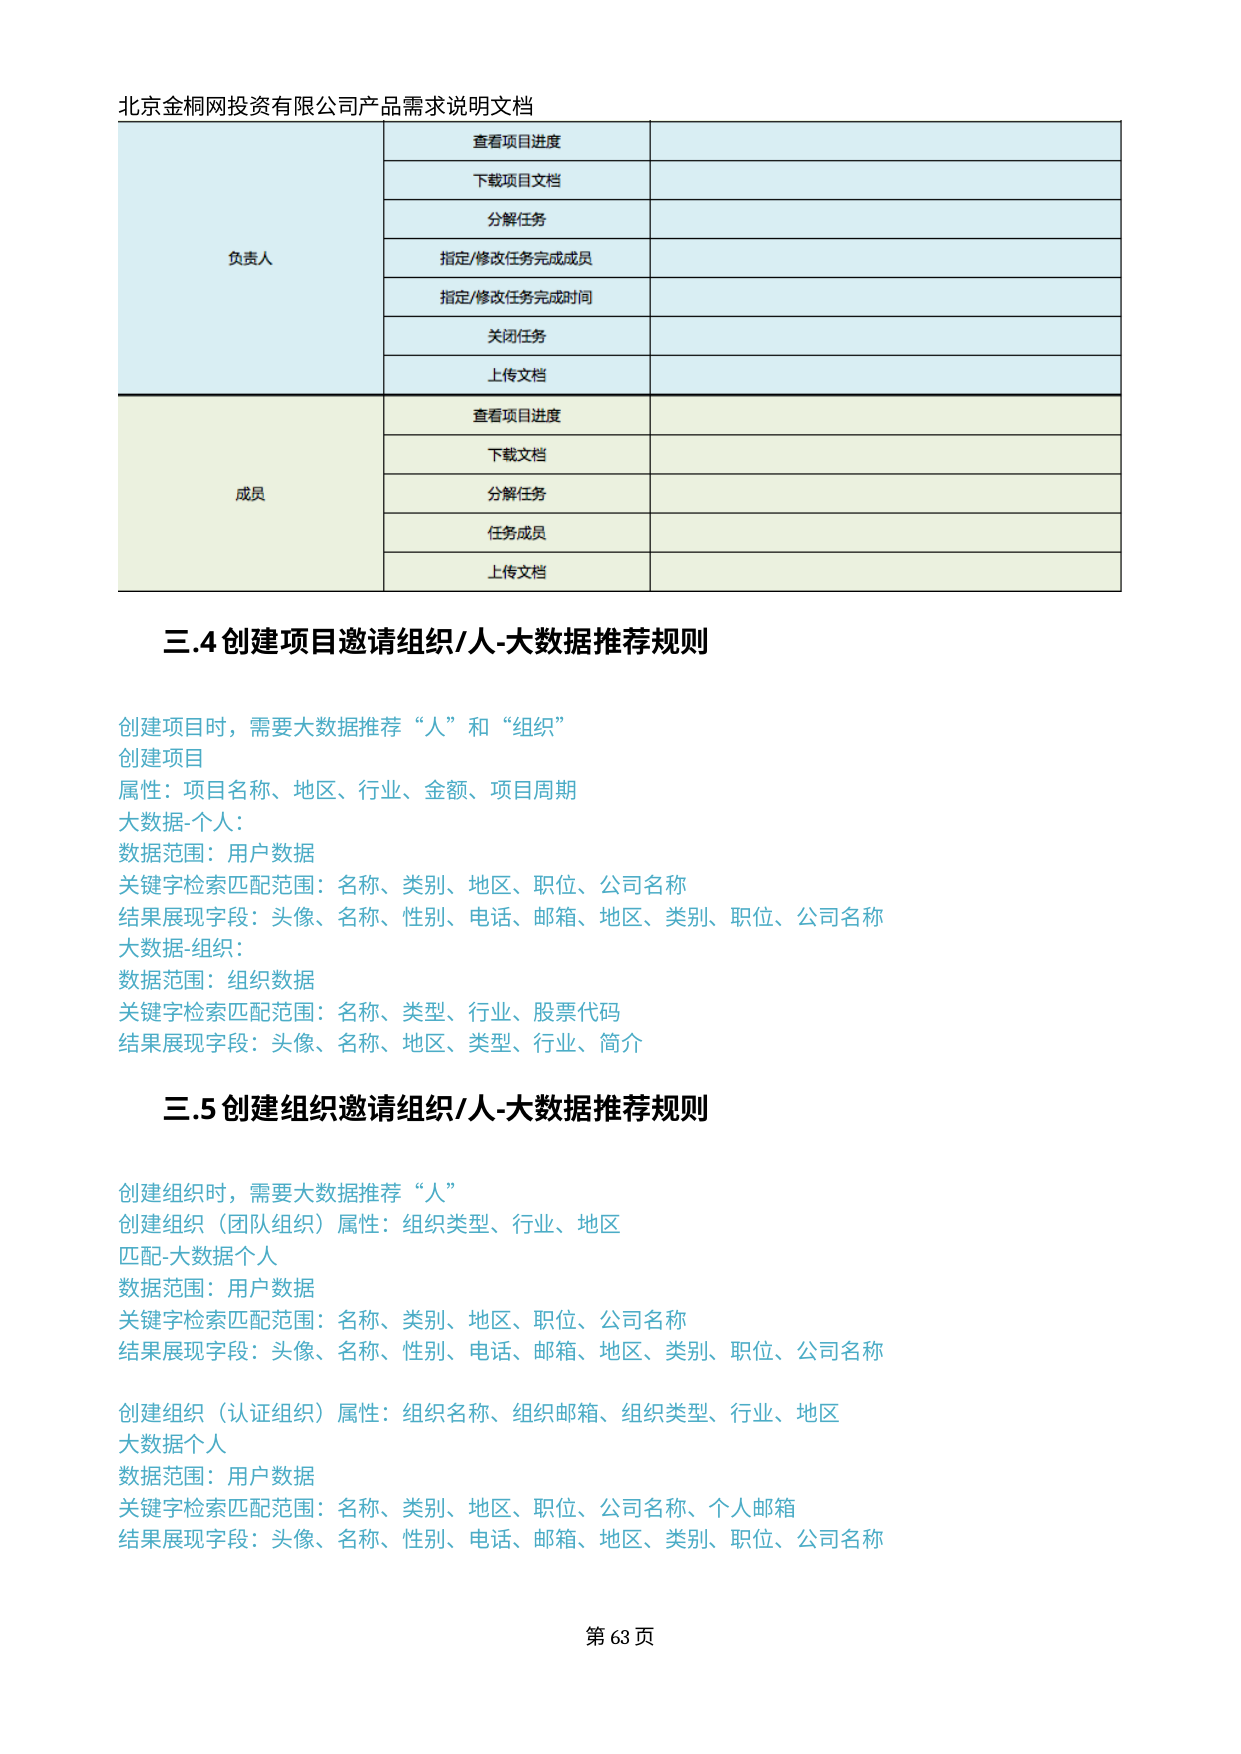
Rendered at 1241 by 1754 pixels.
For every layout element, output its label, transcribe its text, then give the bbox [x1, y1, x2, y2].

text 创建项目时，需要大数据推荐“人”和“组织” [118, 709, 1122, 741]
text 创建组织（团队组织）属性：组织类型、行业、地区 [118, 1207, 1122, 1239]
text 数据范围：用户数据 [118, 1459, 1122, 1491]
text 关键字检索匹配范围：名称、类型、行业、股票代码 [118, 995, 1122, 1026]
text 创建组织时，需要大数据推荐“人” [118, 1176, 1122, 1207]
text 关键字检索匹配范围：名称、类别、地区、职位、公司名称、个人邮箱 [118, 1491, 1122, 1522]
text 创建组织（认证组织）属性：组织名称、组织邮箱、组织类型、行业、地区 [118, 1396, 1122, 1427]
text 匹配-大数据个人 [118, 1239, 1122, 1271]
text 结果展现字段：头像、名称、性别、电话、邮箱、地区、类别、职位、公司名称 [118, 1522, 1122, 1554]
text 数据范围：组织数据 [118, 963, 1122, 995]
text 创建项目 [118, 741, 1122, 773]
text 创建组织邀请组织/人-大数据推荐规则 [162, 1085, 1122, 1128]
text 关键字检索匹配范围：名称、类别、地区、职位、公司名称 [118, 1303, 1122, 1334]
text 数据范围：用户数据 [118, 1271, 1122, 1303]
text 属性：项目名称、地区、行业、金额、项目周期 [118, 773, 1122, 804]
text 结果展现字段：头像、名称、地区、类型、行业、简介 [118, 1026, 1122, 1058]
picture [118, 120, 1123, 592]
text 数据范围：用户数据 [118, 836, 1122, 868]
text 大数据-组织： [118, 931, 1122, 963]
text 结果展现字段：头像、名称、性别、电话、邮箱、地区、类别、职位、公司名称 [118, 900, 1122, 931]
text 大数据-个人： [118, 804, 1122, 836]
text 大数据个人 [118, 1427, 1122, 1459]
text 关键字检索匹配范围：名称、类别、地区、职位、公司名称 [118, 868, 1122, 900]
text 创建项目邀请组织/人-大数据推荐规则 [162, 619, 1122, 661]
text 结果展现字段：头像、名称、性别、电话、邮箱、地区、类别、职位、公司名称 [118, 1334, 1122, 1366]
